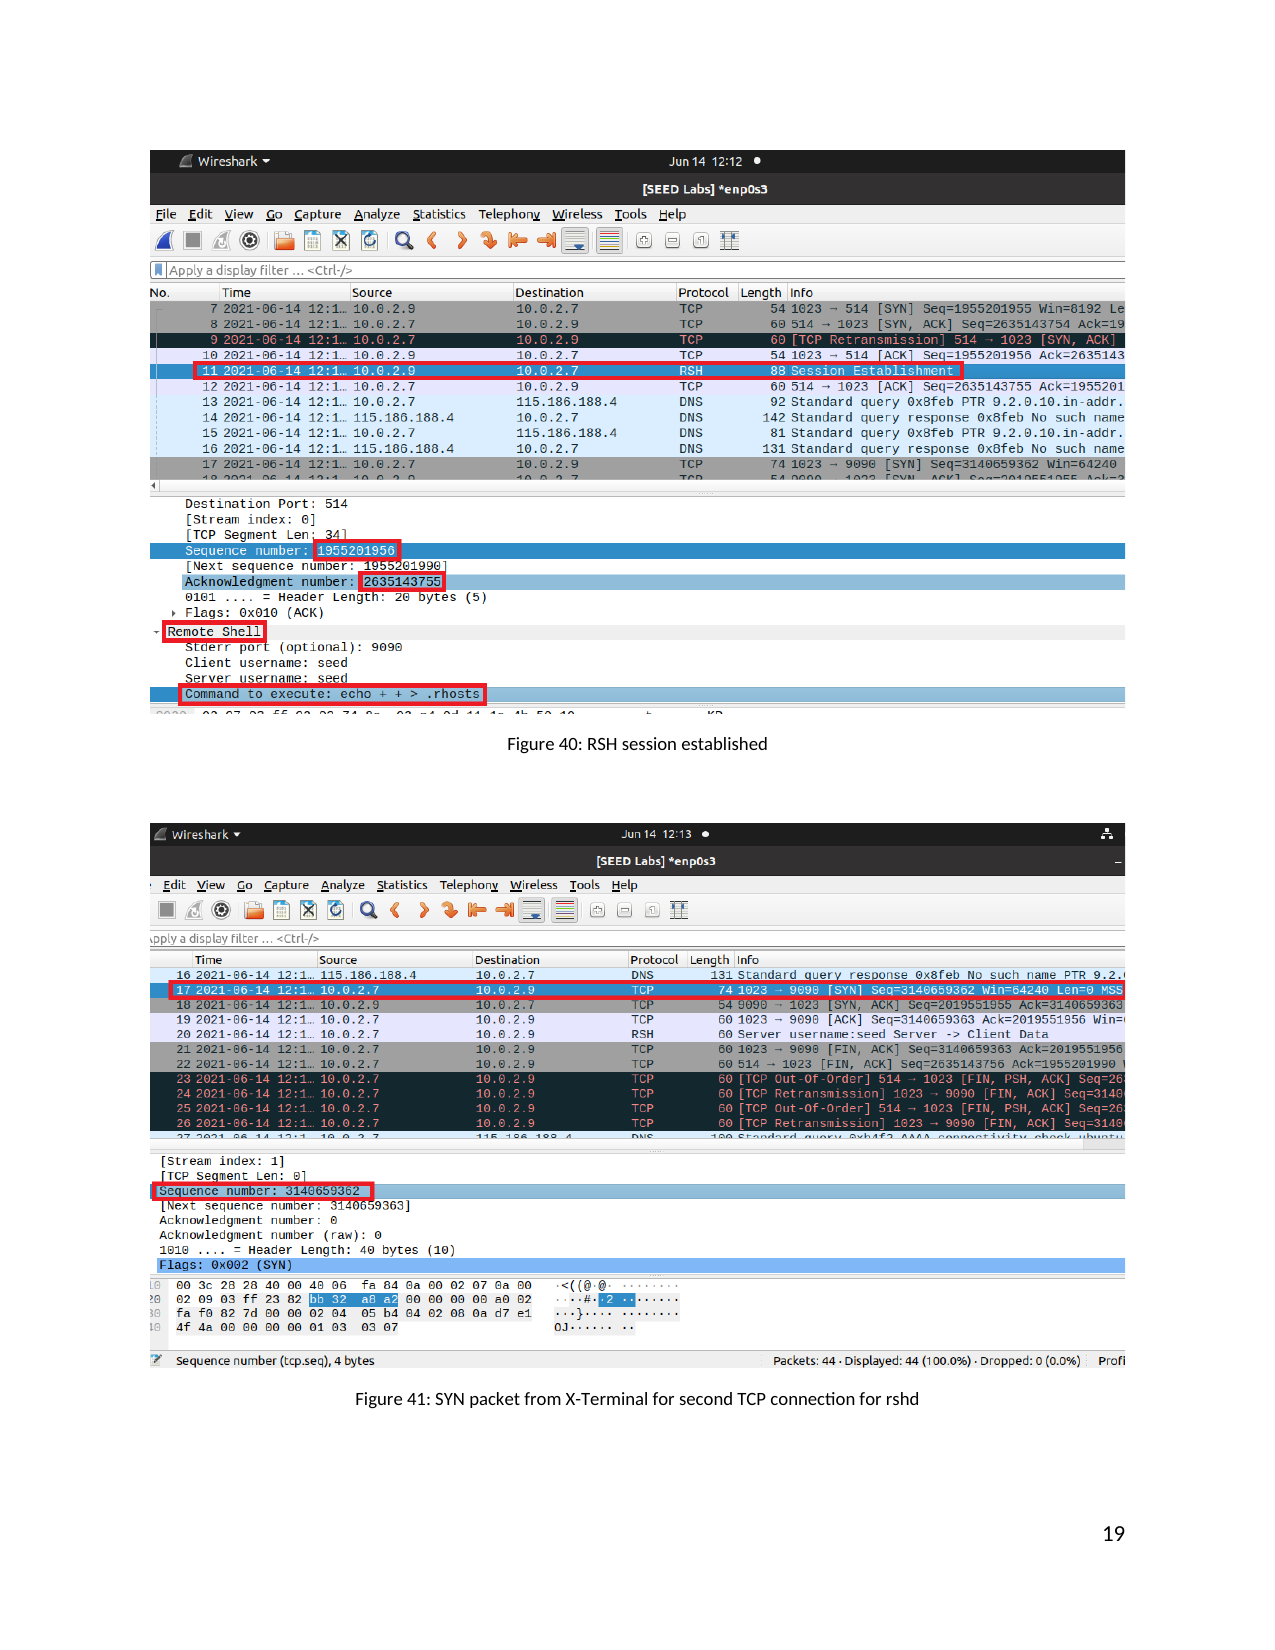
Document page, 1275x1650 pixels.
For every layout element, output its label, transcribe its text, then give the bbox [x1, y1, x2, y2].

text Figure 40: RSH session established [150, 733, 1125, 756]
picture [150, 150, 1125, 714]
text Figure 41: SYN packet from X-Terminal for second TCP connection for rshd [150, 1387, 1125, 1410]
picture [150, 823, 1125, 1368]
